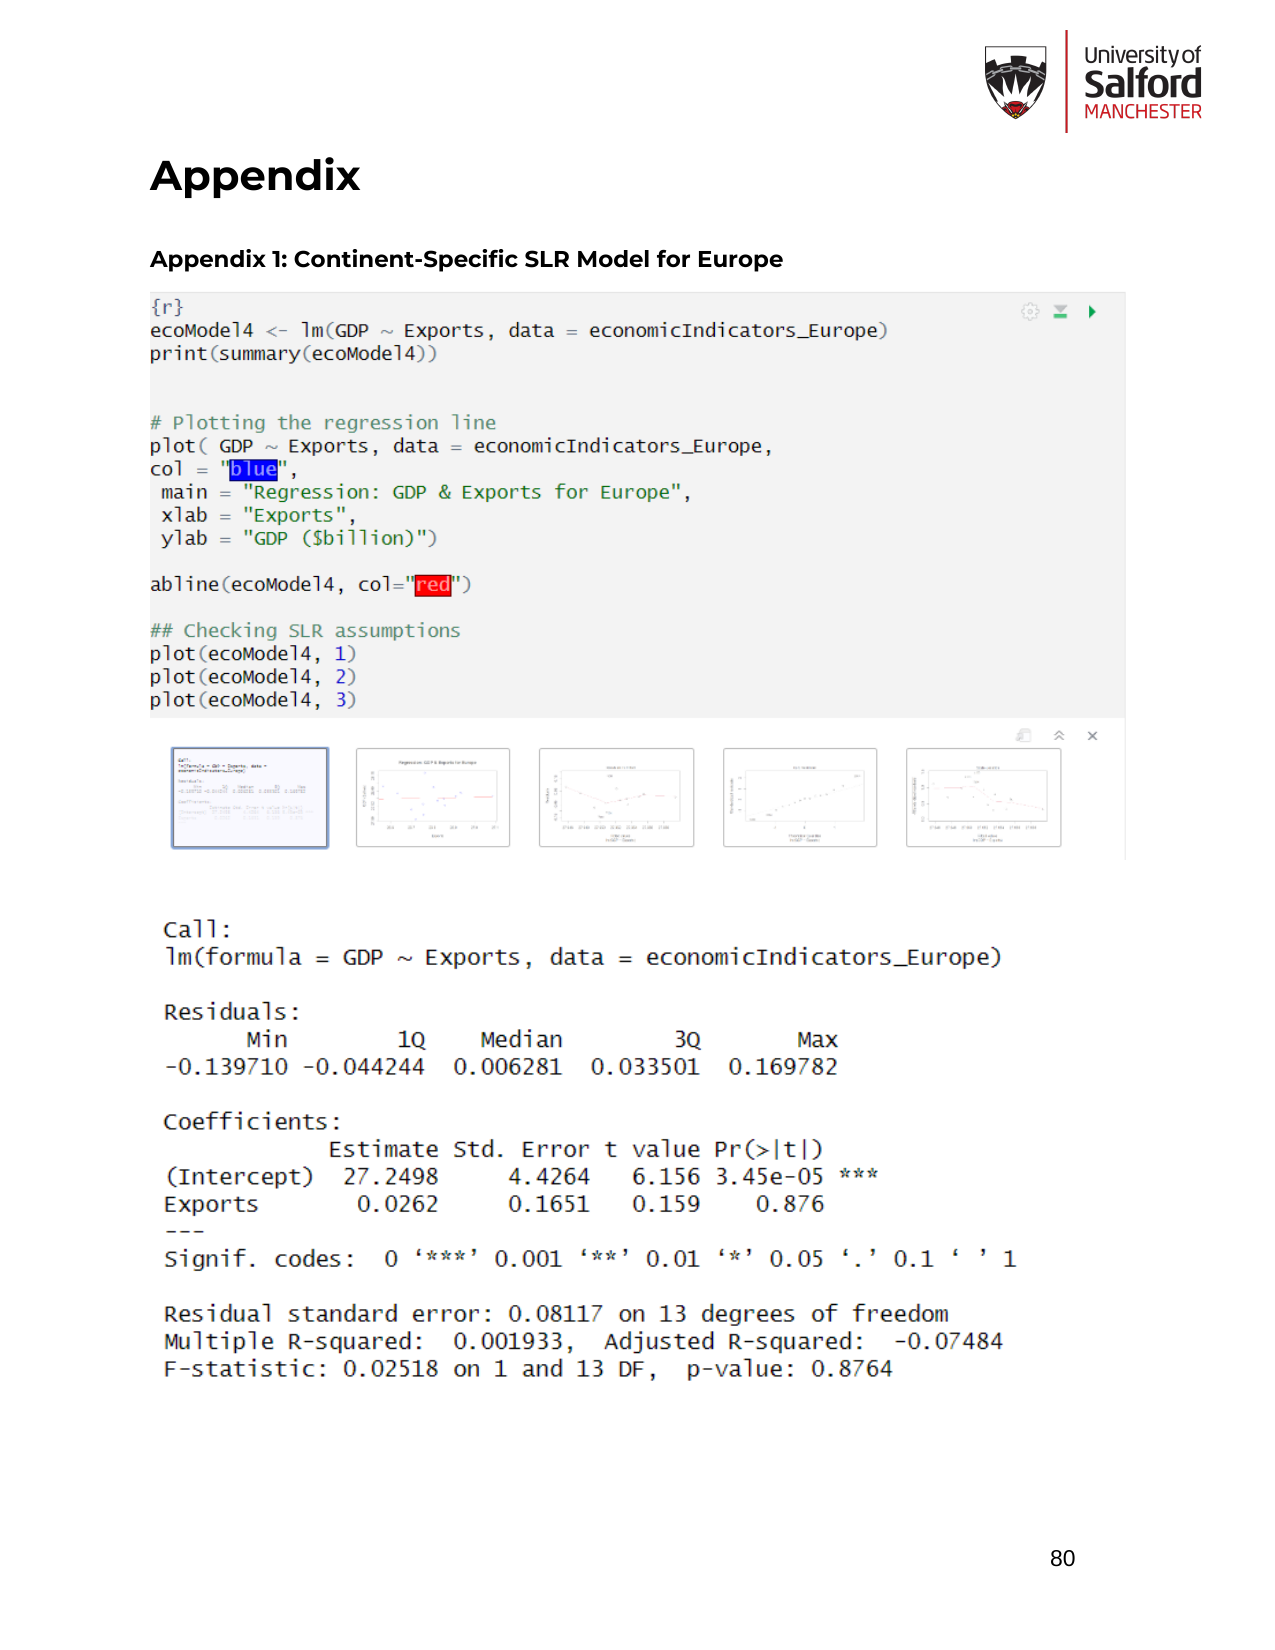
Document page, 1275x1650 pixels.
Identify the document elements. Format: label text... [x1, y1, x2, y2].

text Appendix 1: Continent-Specific SLR Model for Europe [150, 245, 1125, 273]
subtitle Appendix [150, 150, 1125, 201]
picture [150, 895, 1125, 1433]
picture [150, 277, 1126, 860]
picture [985, 30, 1202, 133]
